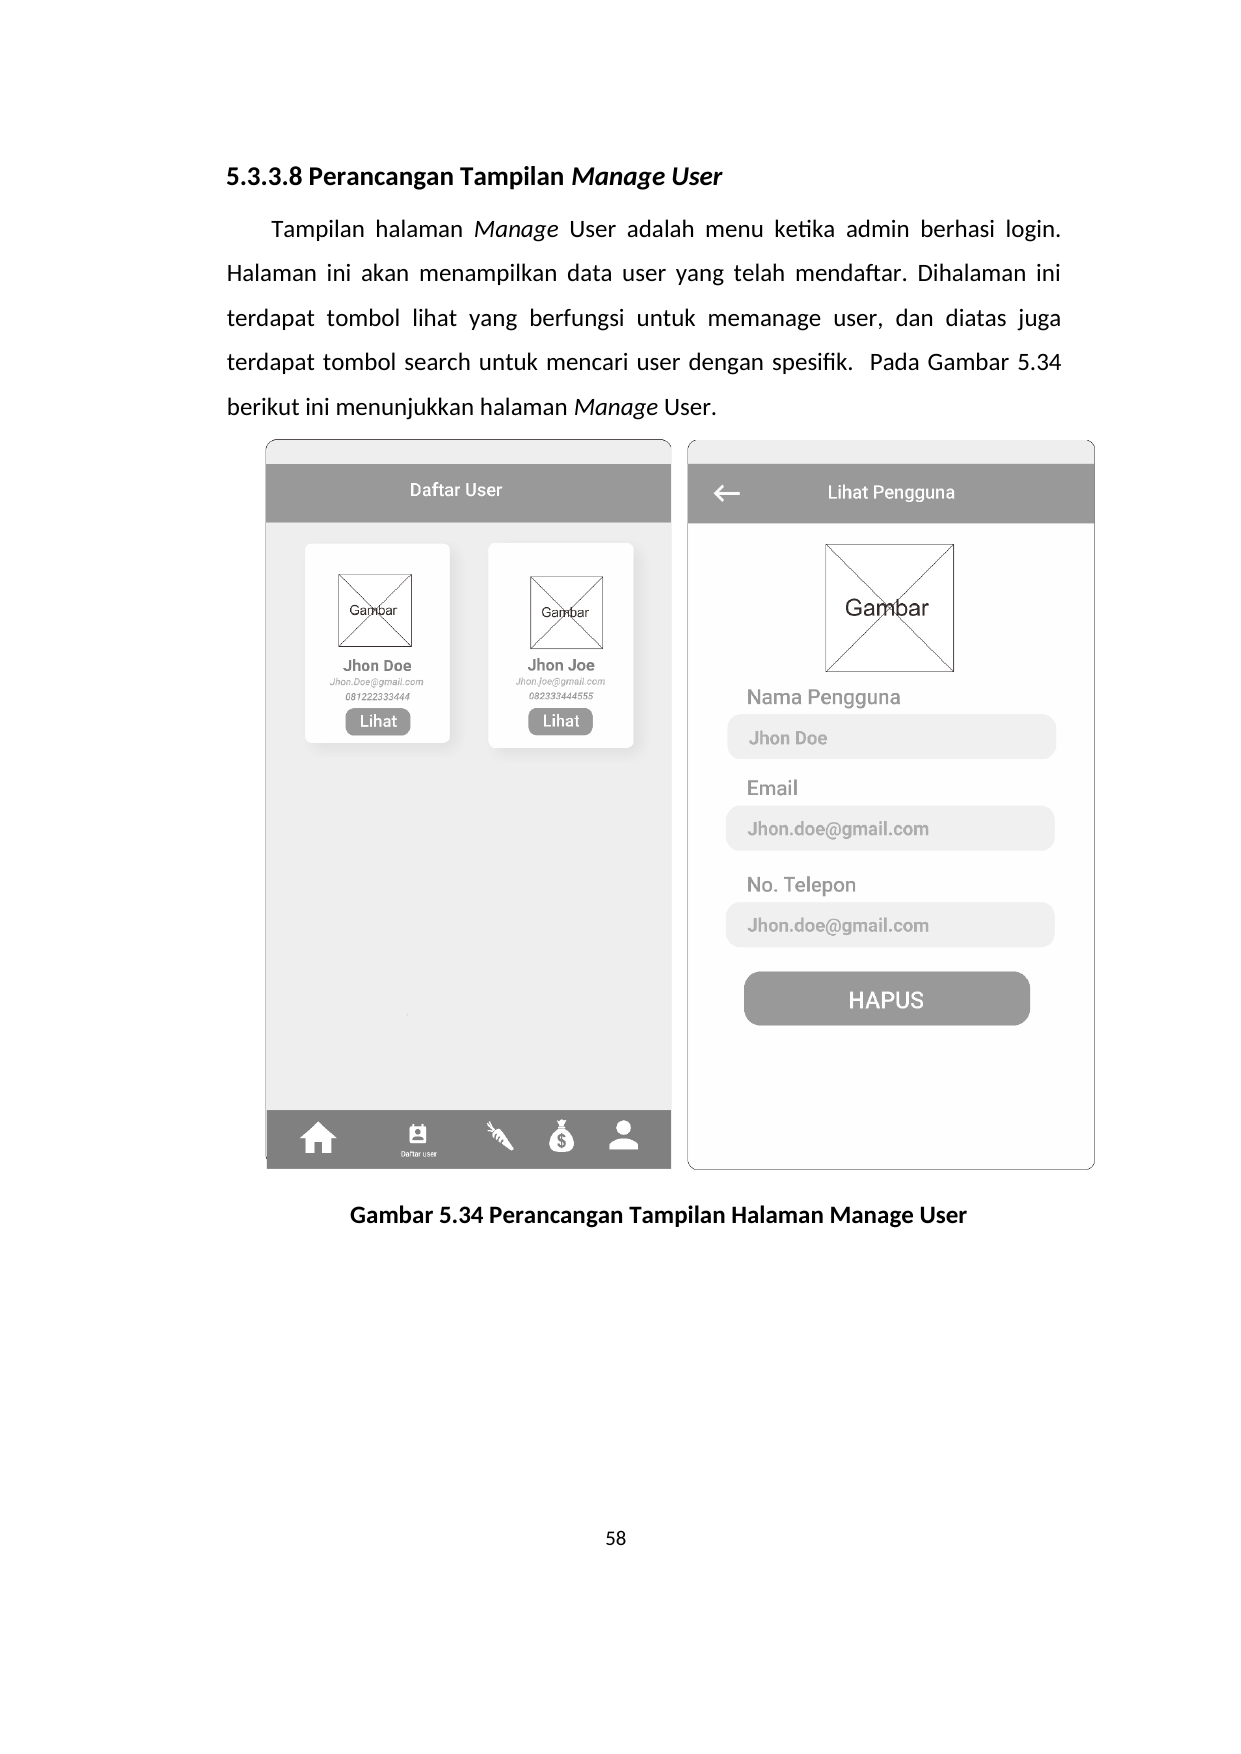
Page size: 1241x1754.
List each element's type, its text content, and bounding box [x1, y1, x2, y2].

picture [265, 439, 672, 1169]
subtitle 5.3.3.8 Perancangan Tampilan Manage User [226, 159, 1092, 192]
text Tampilan halaman Manage User adalah menu ketika admin berhasi login. Halaman ini akan menampilkan data user yang telah mendaftar. Dihalaman ini terdapat tombol lihat yang berfungsi untuk memanage user, dan diatas juga terdapat tombol search untuk mencari user dengan spesifik. Pada Gambar 5.34 berikut ini menunjukkan halaman Manage User. [227, 213, 1062, 422]
picture [687, 440, 1095, 1170]
subtitle Gambar 5.34 Perancangan Tampilan Halaman Manage User [226, 1199, 1092, 1230]
